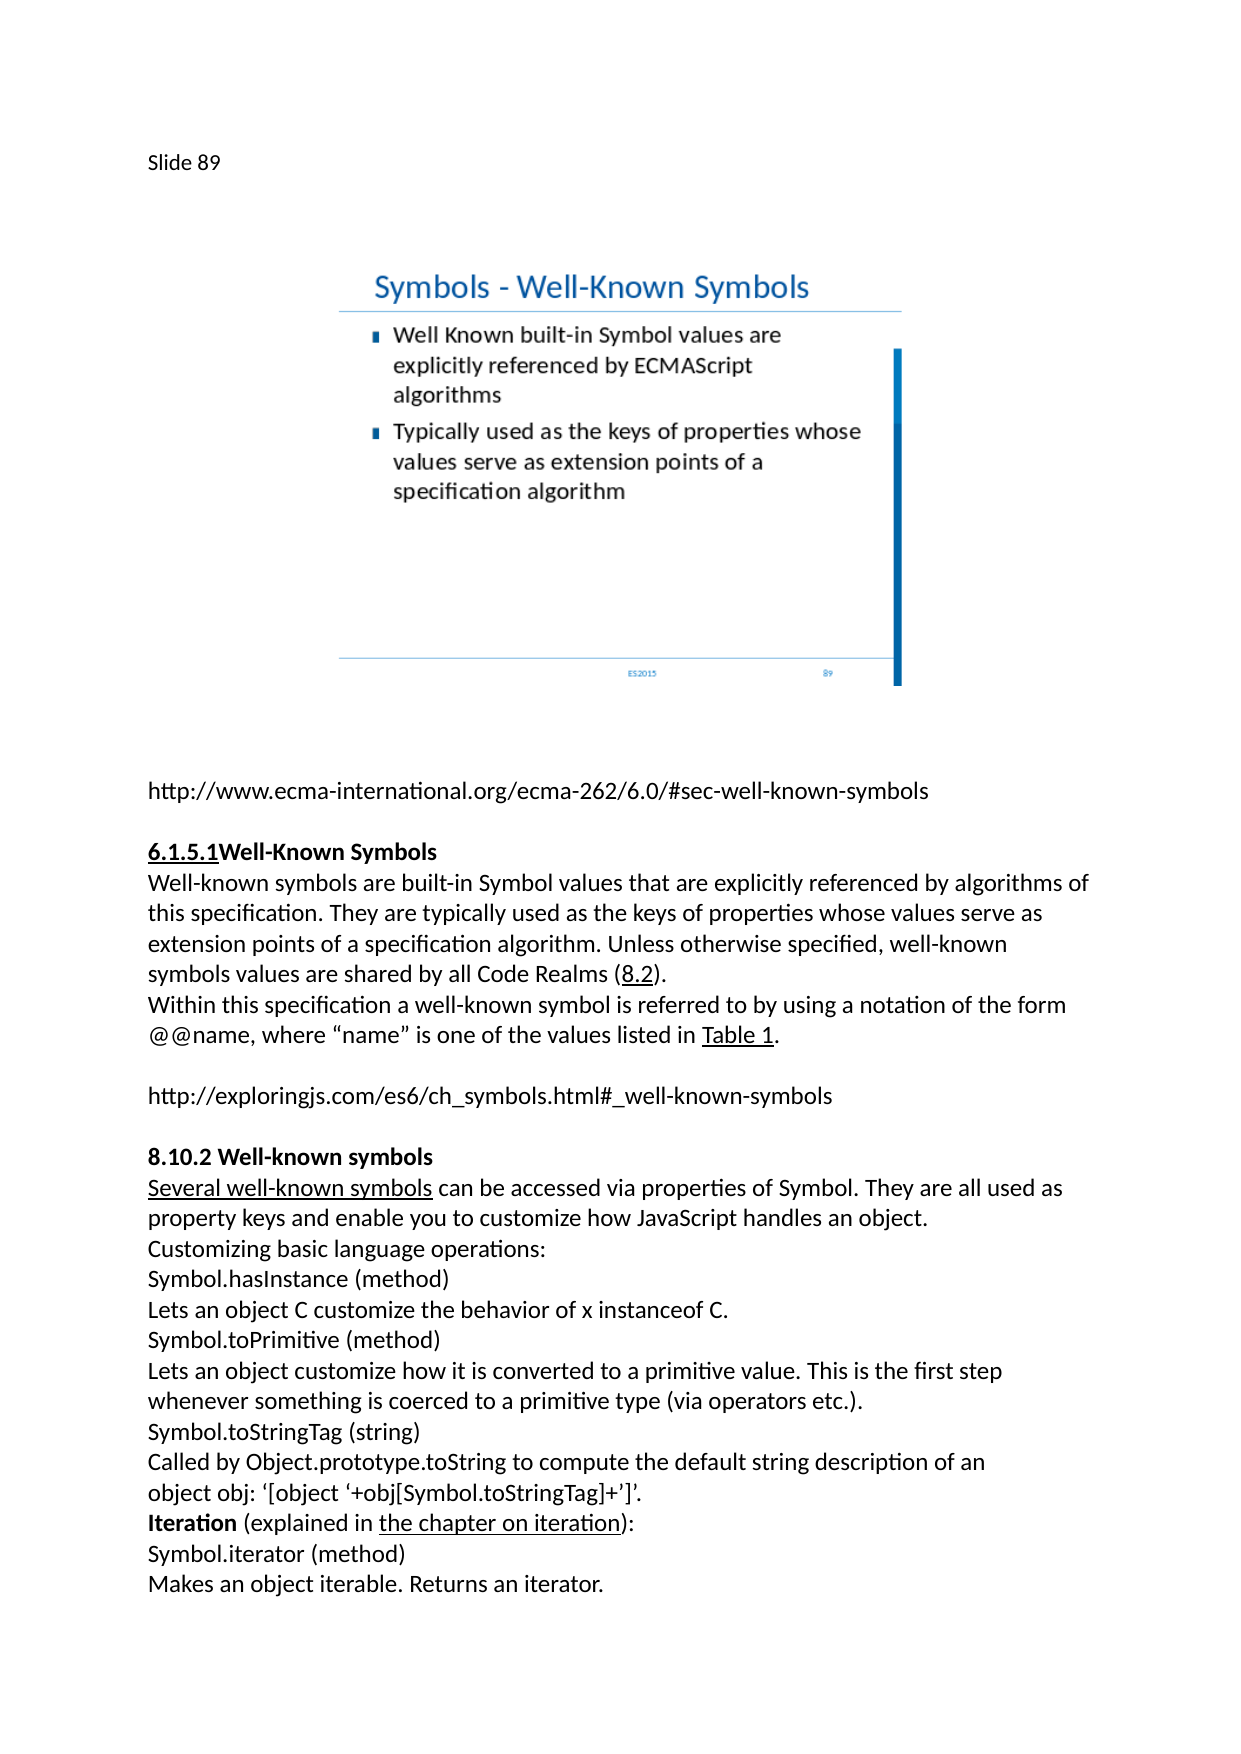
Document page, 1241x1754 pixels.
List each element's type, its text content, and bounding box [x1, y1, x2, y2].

text http://exploringjs.com/es6/ch_symbols.html#_well-known-symbols [148, 1080, 1093, 1111]
text Iteration (explained in the chapter on iteration): [148, 1508, 1093, 1538]
text Symbol.iterator (method) Makes an object iterable. Returns an iterator. [148, 1538, 1093, 1599]
text Well-known symbols are built-in Symbol values that are explicitly referenced by algorithms of this specification. They are typically used as the keys of properties whose values serve as extension points of a specification algorithm. Unless otherwise specified, well-known symbols values are shared by all Code Realms (8.2). [148, 867, 1093, 989]
text Several well-known symbols can be accessed via properties of Symbol. They are all used as property keys and enable you to customize how JavaScript handles an object. [148, 1172, 1093, 1233]
text Within this specification a well-known symbol is referred to by using a notation of the form @@name, where “name” is one of the values listed in Table 1. [148, 989, 1093, 1050]
text http://www.ecma-international.org/ecma-262/6.0/#sec-well-known-symbols [148, 775, 1093, 806]
text Symbol.toPrimitive (method) Lets an object customize how it is converted to a primitive value. This is the first step whenever something is coerced to a primitive type (via operators etc.). [148, 1324, 1093, 1416]
text Symbol.hasInstance (method) Lets an object C customize the behavior of x instanceof C. [148, 1263, 1093, 1324]
text Slide 89 [148, 148, 1093, 176]
text Symbol.toStringTag (string) Called by Object.prototype.toString to compute the default string description of an object obj: ‘[object ‘+obj[Symbol.toStringTag]+’]’. [148, 1416, 1093, 1508]
text 6.1.5.1Well-Known Symbols [148, 836, 1093, 867]
text Customizing basic language operations: [148, 1233, 1093, 1263]
text 8.10.2 Well-known symbols [148, 1141, 1093, 1172]
